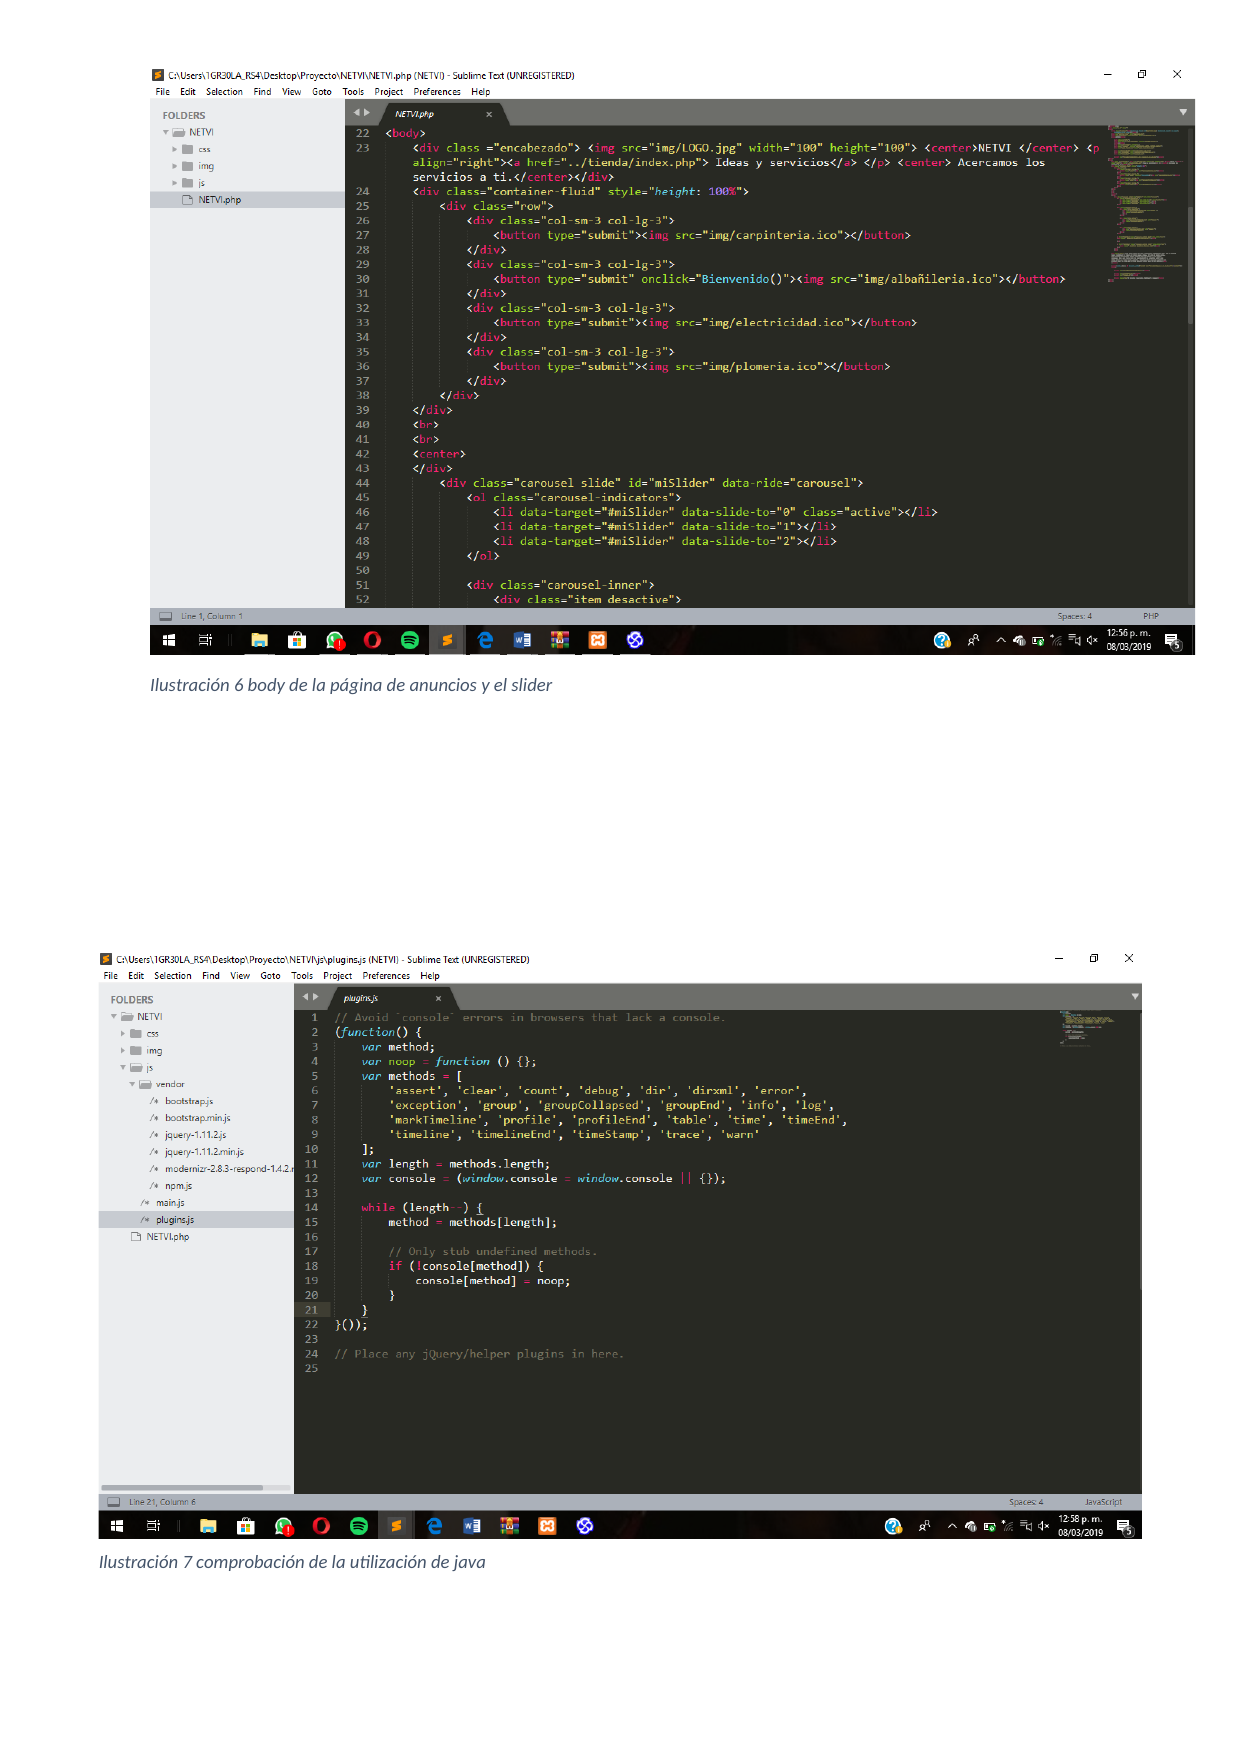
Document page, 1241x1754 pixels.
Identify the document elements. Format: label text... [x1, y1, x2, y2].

picture [150, 67, 1196, 655]
picture [98, 951, 1142, 1539]
